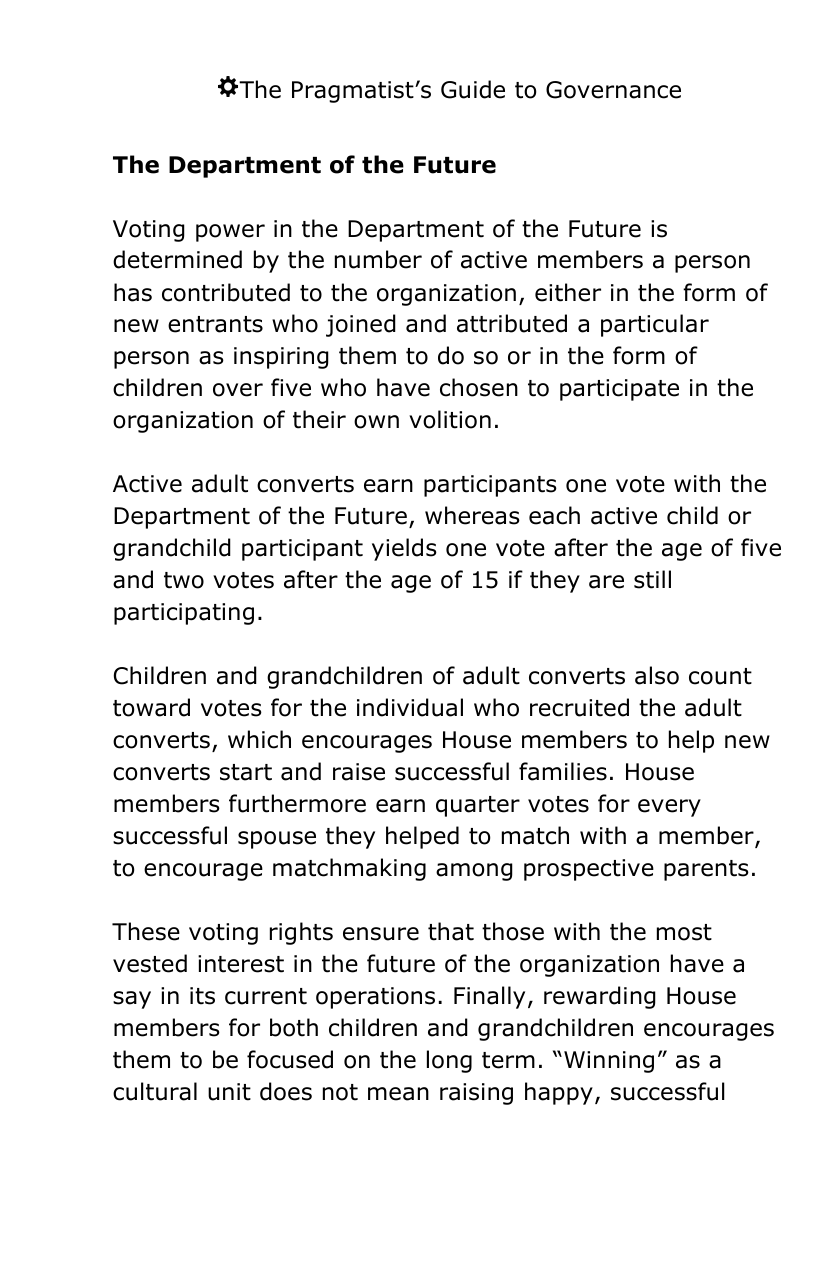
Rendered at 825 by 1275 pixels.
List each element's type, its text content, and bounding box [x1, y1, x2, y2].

text Voting power in the Department of the Future is determined by the number of active members a person has contributed to the organization, either in the form of new entrants who joined and attributed a particular person as inspiring them to do so or in the form of children over five who have chosen to participate in the organization of their own volition. [112, 214, 787, 434]
picture [217, 75, 239, 98]
text The Department of the Future [112, 150, 787, 178]
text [112, 917, 787, 1105]
text Active adult converts earn participants one vote with the Department of the Future, whereas each active child or grandchild participant yields one vote after the age of five and two votes after the age of 15 if they are still participating. [112, 470, 787, 626]
text Children and grandchildren of adult converts also count toward votes for the individual who recruited the adult converts, which encourages House members to help new converts start and raise successful families. House members furthermore earn quarter votes for every successful spouse they helped to match with a member, to encourage matchmaking among prospective parents. [112, 662, 787, 881]
